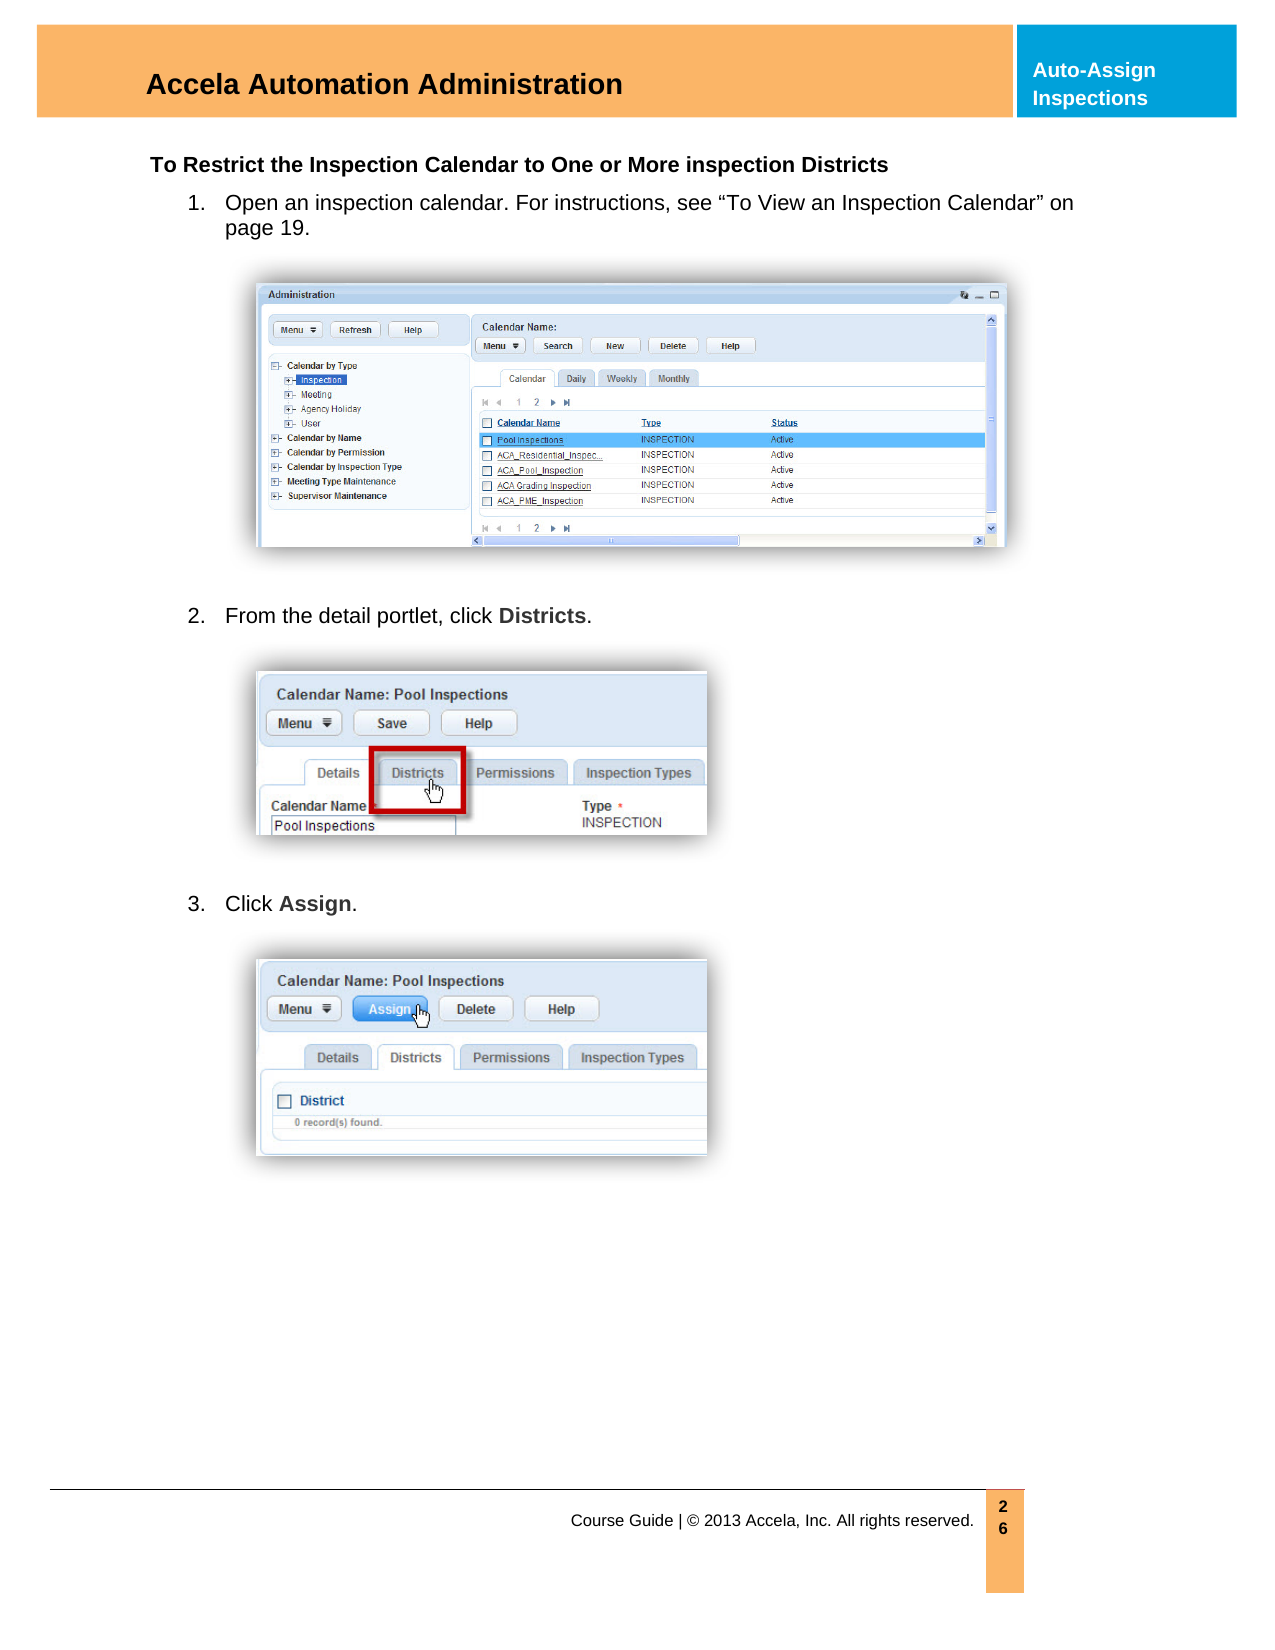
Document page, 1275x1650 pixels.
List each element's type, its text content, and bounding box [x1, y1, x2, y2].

text From the detail portlet, click Districts. [187, 603, 1125, 628]
list Open an inspection calendar. For instructions, see “To View an Inspection Calendar” on page 19. [187, 189, 1125, 240]
picture [256, 671, 707, 835]
picture [256, 959, 707, 1156]
text Click Assign. [187, 890, 1125, 916]
subtitle To Restrict the Inspection Calendar to One or More inspection Districts [150, 150, 1125, 177]
picture [256, 283, 1007, 547]
